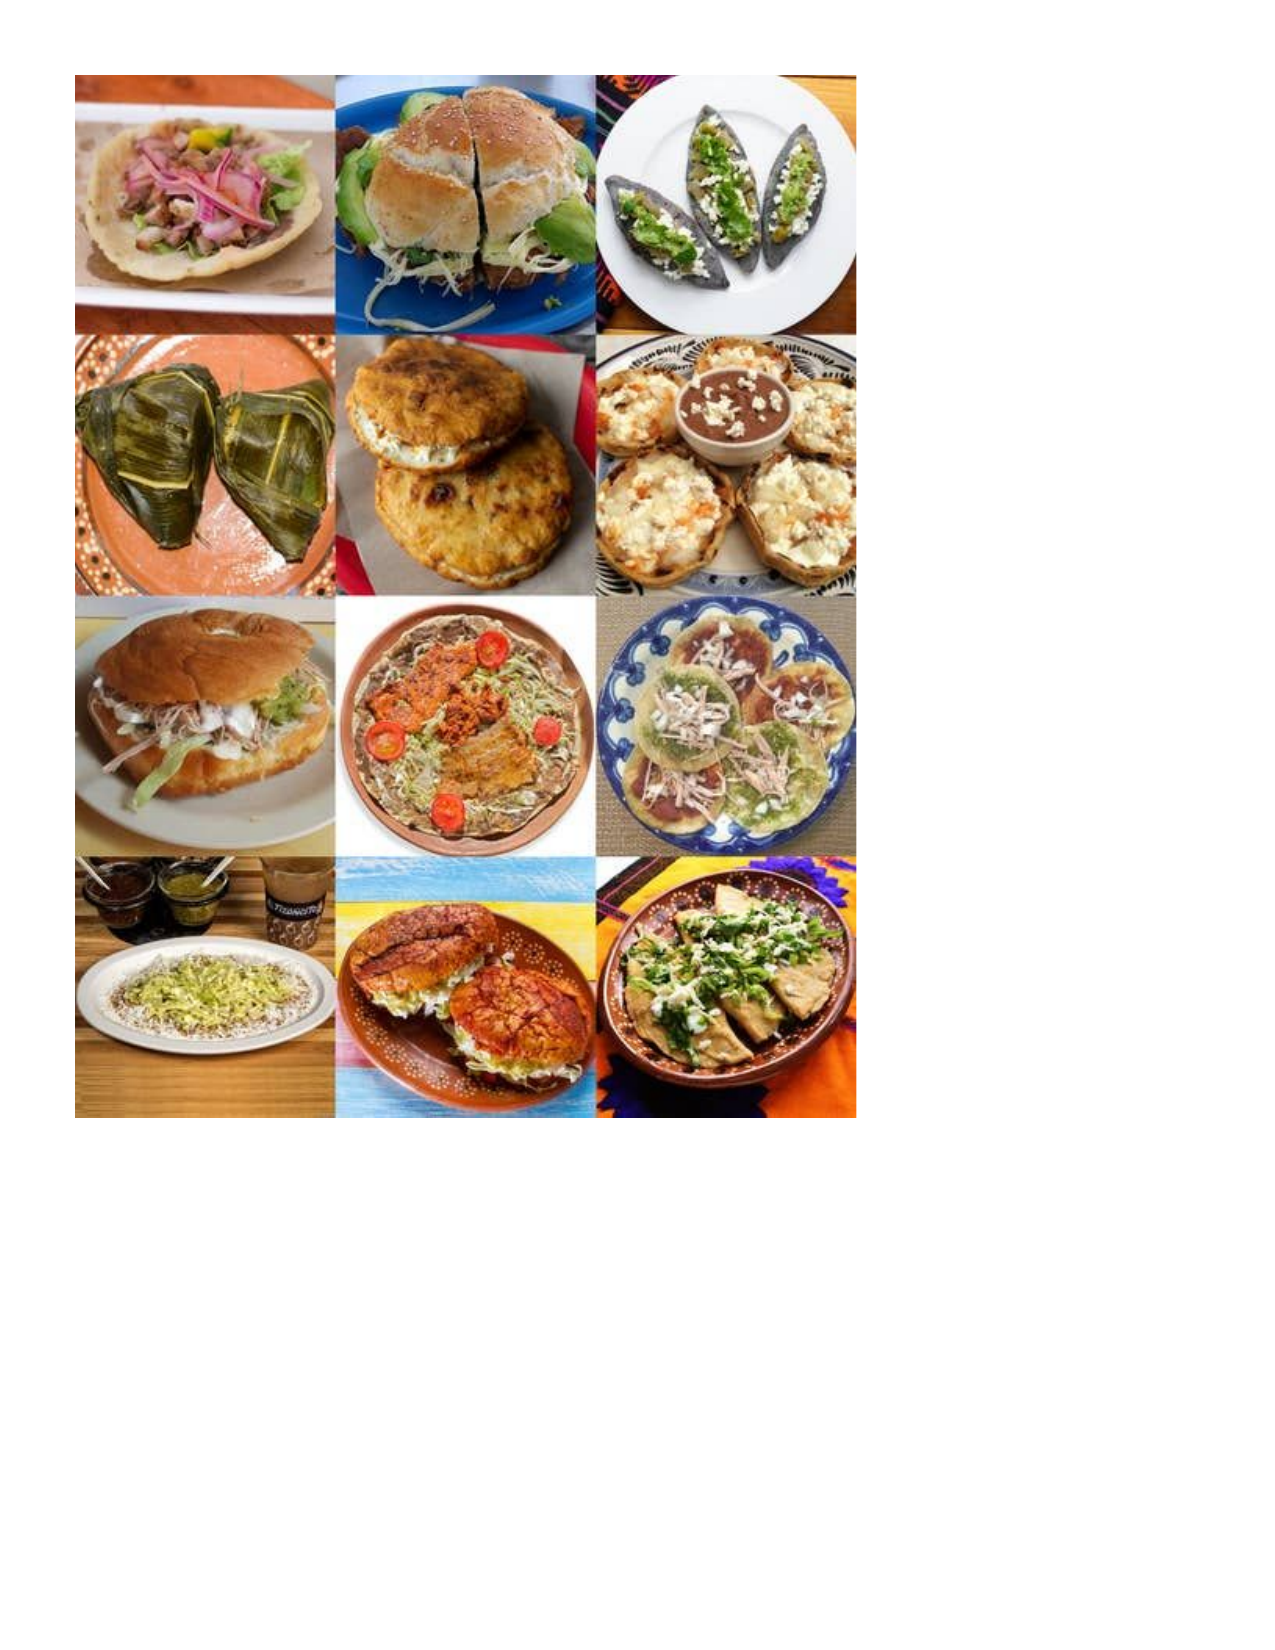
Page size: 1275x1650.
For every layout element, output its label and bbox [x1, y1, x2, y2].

picture [75, 75, 857, 1118]
